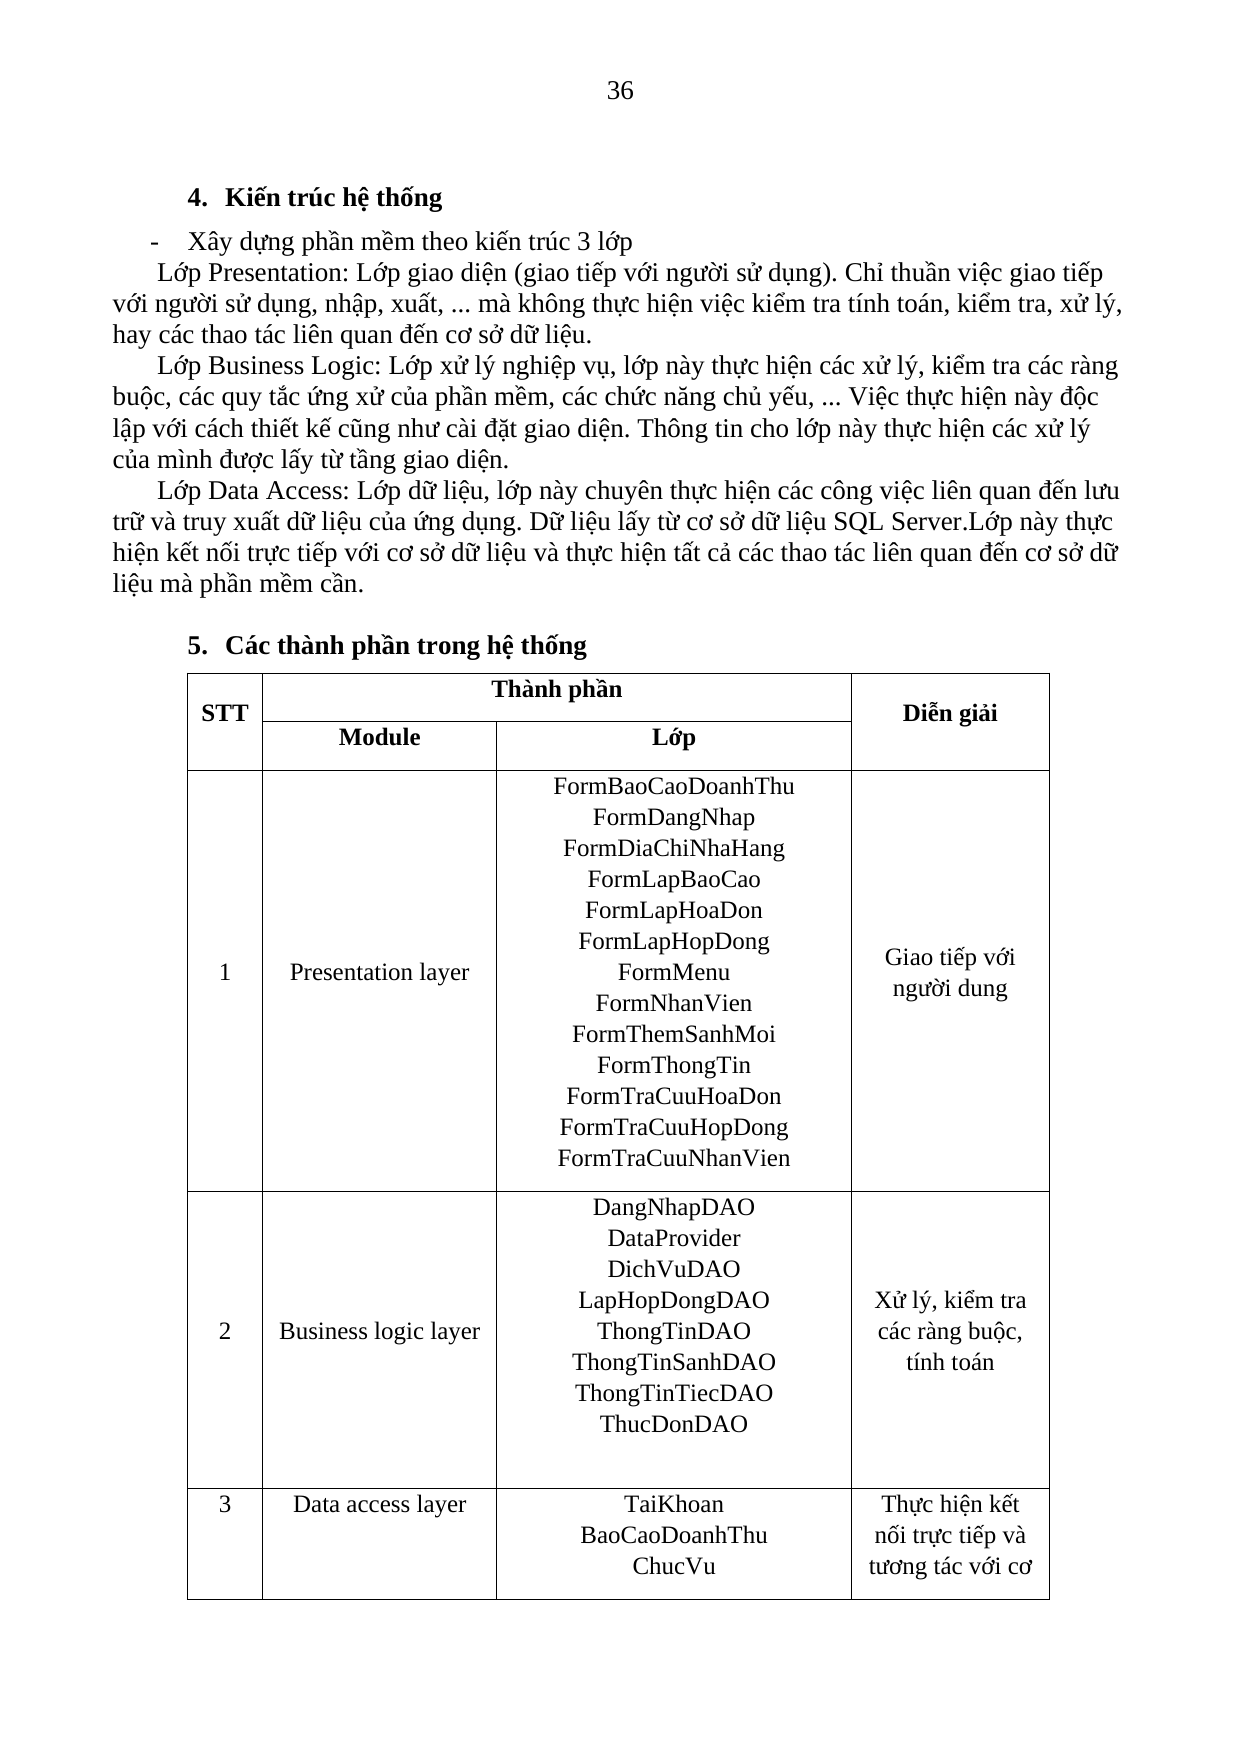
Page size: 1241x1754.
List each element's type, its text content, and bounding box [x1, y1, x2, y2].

table_header Thành phần [263, 674, 851, 721]
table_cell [852, 1489, 1049, 1598]
subtitle Các thành phần trong hệ thống [187, 629, 1128, 660]
table_cell 1 [188, 771, 262, 1191]
table_cell FormBaoCaoDoanhThu FormDangNhap FormDiaChiNhaHang FormLapBaoCao FormLapHoaDon FormLapHopDong FormMenu FormNhanVien FormThemSanhMoi FormThongTin FormTraCuuHoaDon FormTraCuuHopDong FormTraCuuNhanVien [497, 771, 851, 1191]
table_cell 3 [188, 1489, 262, 1598]
table_cell Xử lý, kiểm tra các ràng buộc, tính toán [852, 1192, 1049, 1488]
text Lớp Business Logic: Lớp xử lý nghiệp vụ, lớp này thực hiện các xử lý, kiểm tra các ràng buộc, các quy tắc ứng xử của phần mềm, các chức năng chủ yếu, ... Việc thực hiện này độc lập với cách thiết kế cũng như cài đặt giao diện. Thông tin cho lớp này thực hiện các xử lý của mình được lấy từ tầng giao diện. [112, 349, 1128, 474]
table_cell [497, 1489, 851, 1598]
table_header STT [188, 674, 262, 770]
text Lớp Presentation: Lớp giao diện (giao tiếp với người sử dụng). Chỉ thuần việc giao tiếp với người sử dụng, nhập, xuất, ... mà không thực hiện việc kiểm tra tính toán, kiểm tra, xử lý, hay các thao tác liên quan đến cơ sở dữ liệu. [112, 256, 1128, 349]
table_header Diễn giải [852, 674, 1049, 770]
table_cell Lớp [497, 722, 851, 770]
text Lớp Data Access: Lớp dữ liệu, lớp này chuyên thực hiện các công việc liên quan đến lưu trữ và truy xuất dữ liệu của ứng dụng. Dữ liệu lấy từ cơ sở dữ liệu SQL Server.Lớp này thực hiện kết nối trực tiếp với cơ sở dữ liệu và thực hiện tất cả các thao tác liên quan đến cơ sở dữ liệu mà phần mềm cần. [112, 474, 1128, 598]
table_cell DangNhapDAO DataProvider DichVuDAO LapHopDongDAO ThongTinDAO ThongTinSanhDAO ThongTinTiecDAO ThucDonDAO [497, 1192, 851, 1488]
table_cell Business logic layer [263, 1192, 496, 1488]
table_cell Giao tiếp với người dung [852, 771, 1049, 1191]
subtitle Kiến trúc hệ thống [187, 181, 1128, 212]
table_cell Data access layer [263, 1489, 496, 1598]
table_cell 2 [188, 1192, 262, 1488]
table_cell Module [263, 722, 496, 770]
table_cell Presentation layer [263, 771, 496, 1191]
list Xây dựng phần mềm theo kiến trúc 3 lớp [150, 225, 1128, 256]
